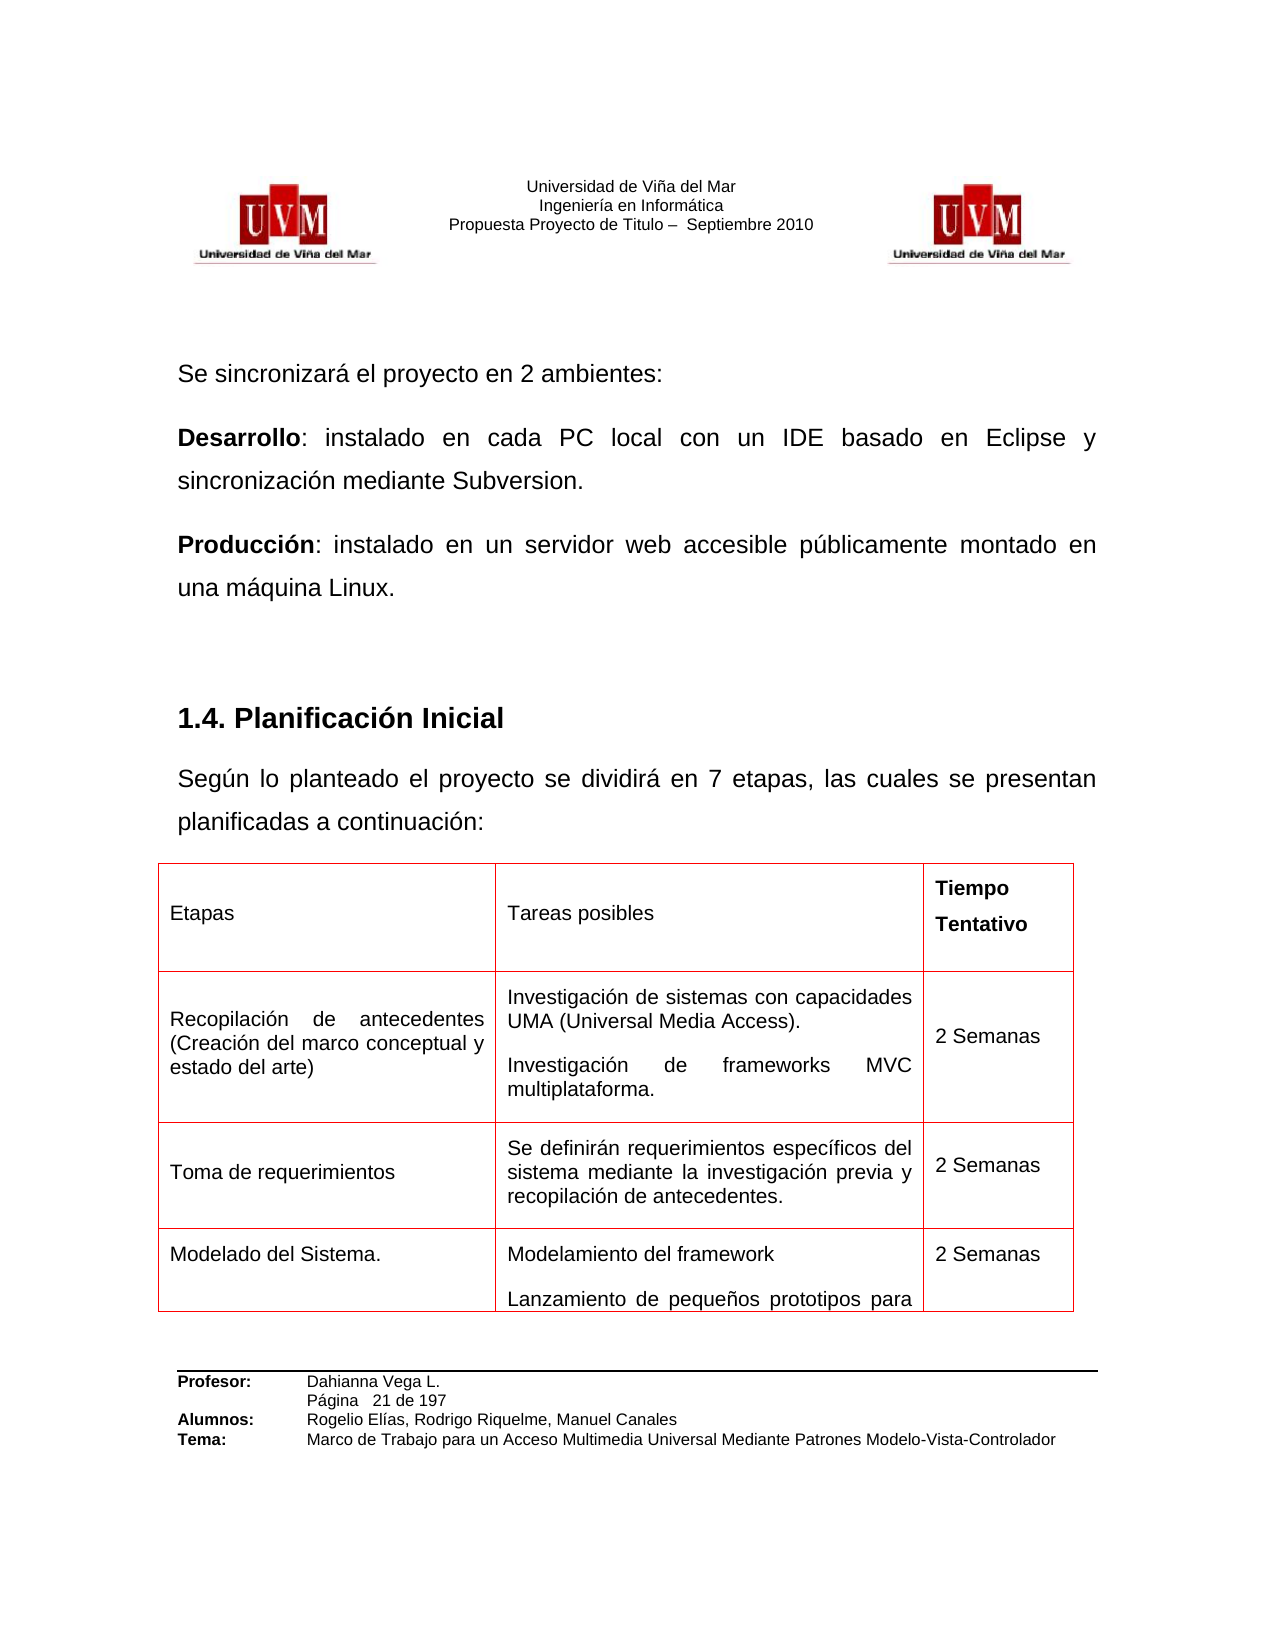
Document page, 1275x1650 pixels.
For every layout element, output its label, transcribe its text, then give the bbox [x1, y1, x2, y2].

table_header Tareas posibles [496, 864, 923, 971]
picture [871, 176, 1084, 267]
table_cell Modelado del Sistema. [159, 1229, 495, 1311]
table_cell 2 Semanas [924, 1229, 1073, 1311]
text Se sincronizará el proyecto en 2 ambientes: [177, 359, 1098, 388]
list Desarrollo: instalado en cada PC local con un IDE basado en Eclipse y sincronización mediante Subversion. [177, 423, 1098, 495]
subtitle 1.4. Planificación Inicial [177, 701, 1098, 734]
table_cell 2 Semanas [924, 1123, 1073, 1228]
table_header Tiempo Tentativo [924, 864, 1073, 971]
table_header Etapas [159, 864, 495, 971]
picture [177, 176, 390, 267]
list Producción: instalado en un servidor web accesible públicamente montado en una máquina Linux. [177, 530, 1098, 602]
table_cell Toma de requerimientos [159, 1123, 495, 1228]
table_cell Investigación de sistemas con capacidades UMA (Universal Media Access). Investigación de frameworks MVC multiplataforma. [496, 972, 923, 1122]
table_cell Modelamiento del framework Lanzamiento de pequeños prototipos para hacer pruebas del framework MVC. [496, 1229, 923, 1311]
table_cell Se definirán requerimientos específicos del sistema mediante la investigación previa y recopilación de antecedentes. [496, 1123, 923, 1228]
table_cell 2 Semanas [924, 972, 1073, 1122]
table_cell Recopilación de antecedentes (Creación del marco conceptual y estado del arte) [159, 972, 495, 1122]
list Según lo planteado el proyecto se dividirá en 7 etapas, las cuales se presentan planificadas a continuación: [177, 764, 1098, 836]
